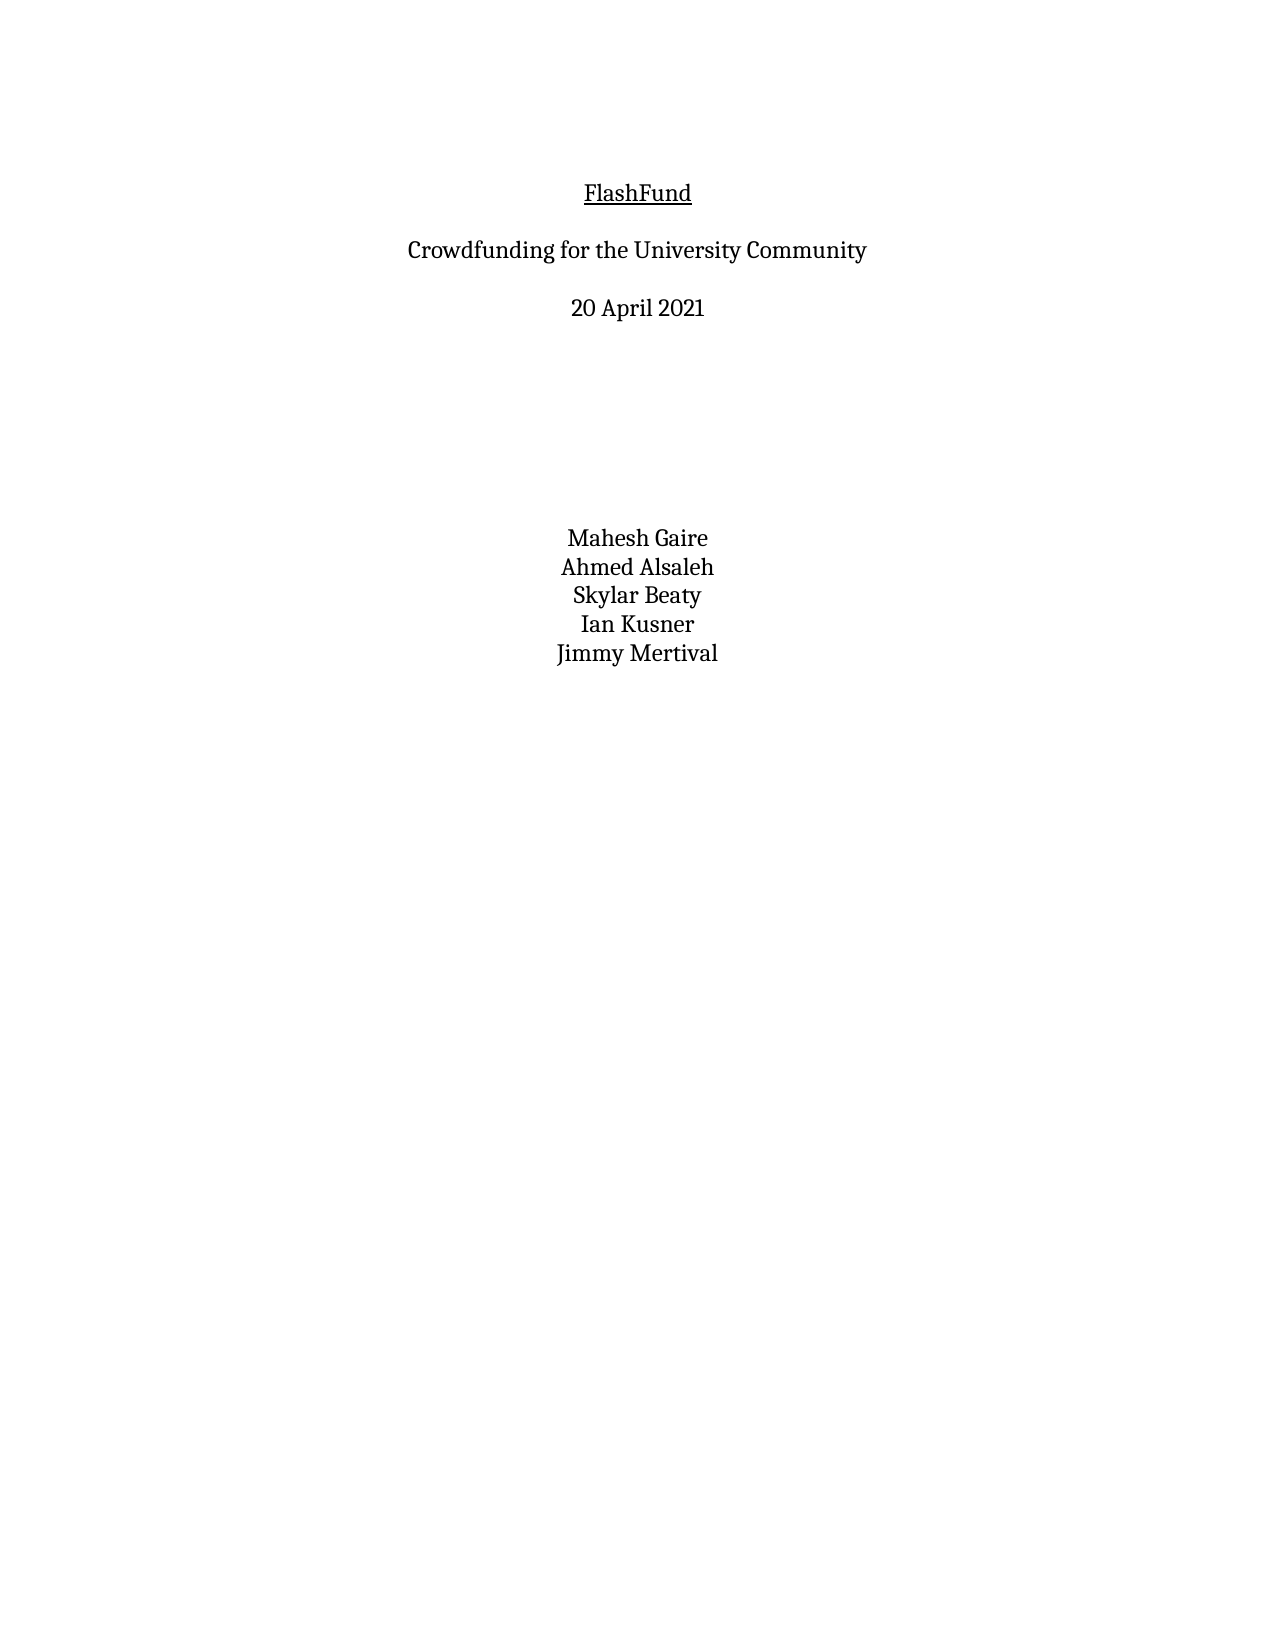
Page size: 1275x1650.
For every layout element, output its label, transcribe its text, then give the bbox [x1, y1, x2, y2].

text Ahmed Alsaleh [150, 552, 1125, 581]
text Mahesh Gaire [150, 466, 1125, 552]
text Jimmy Mertival [150, 639, 1125, 667]
text FlashFund [150, 179, 1125, 207]
text 20 April 2021 [150, 294, 1125, 322]
text Skylar Beaty [150, 581, 1125, 610]
text Ian Kusner [150, 610, 1125, 639]
text Crowdfunding for the University Community [150, 236, 1125, 265]
